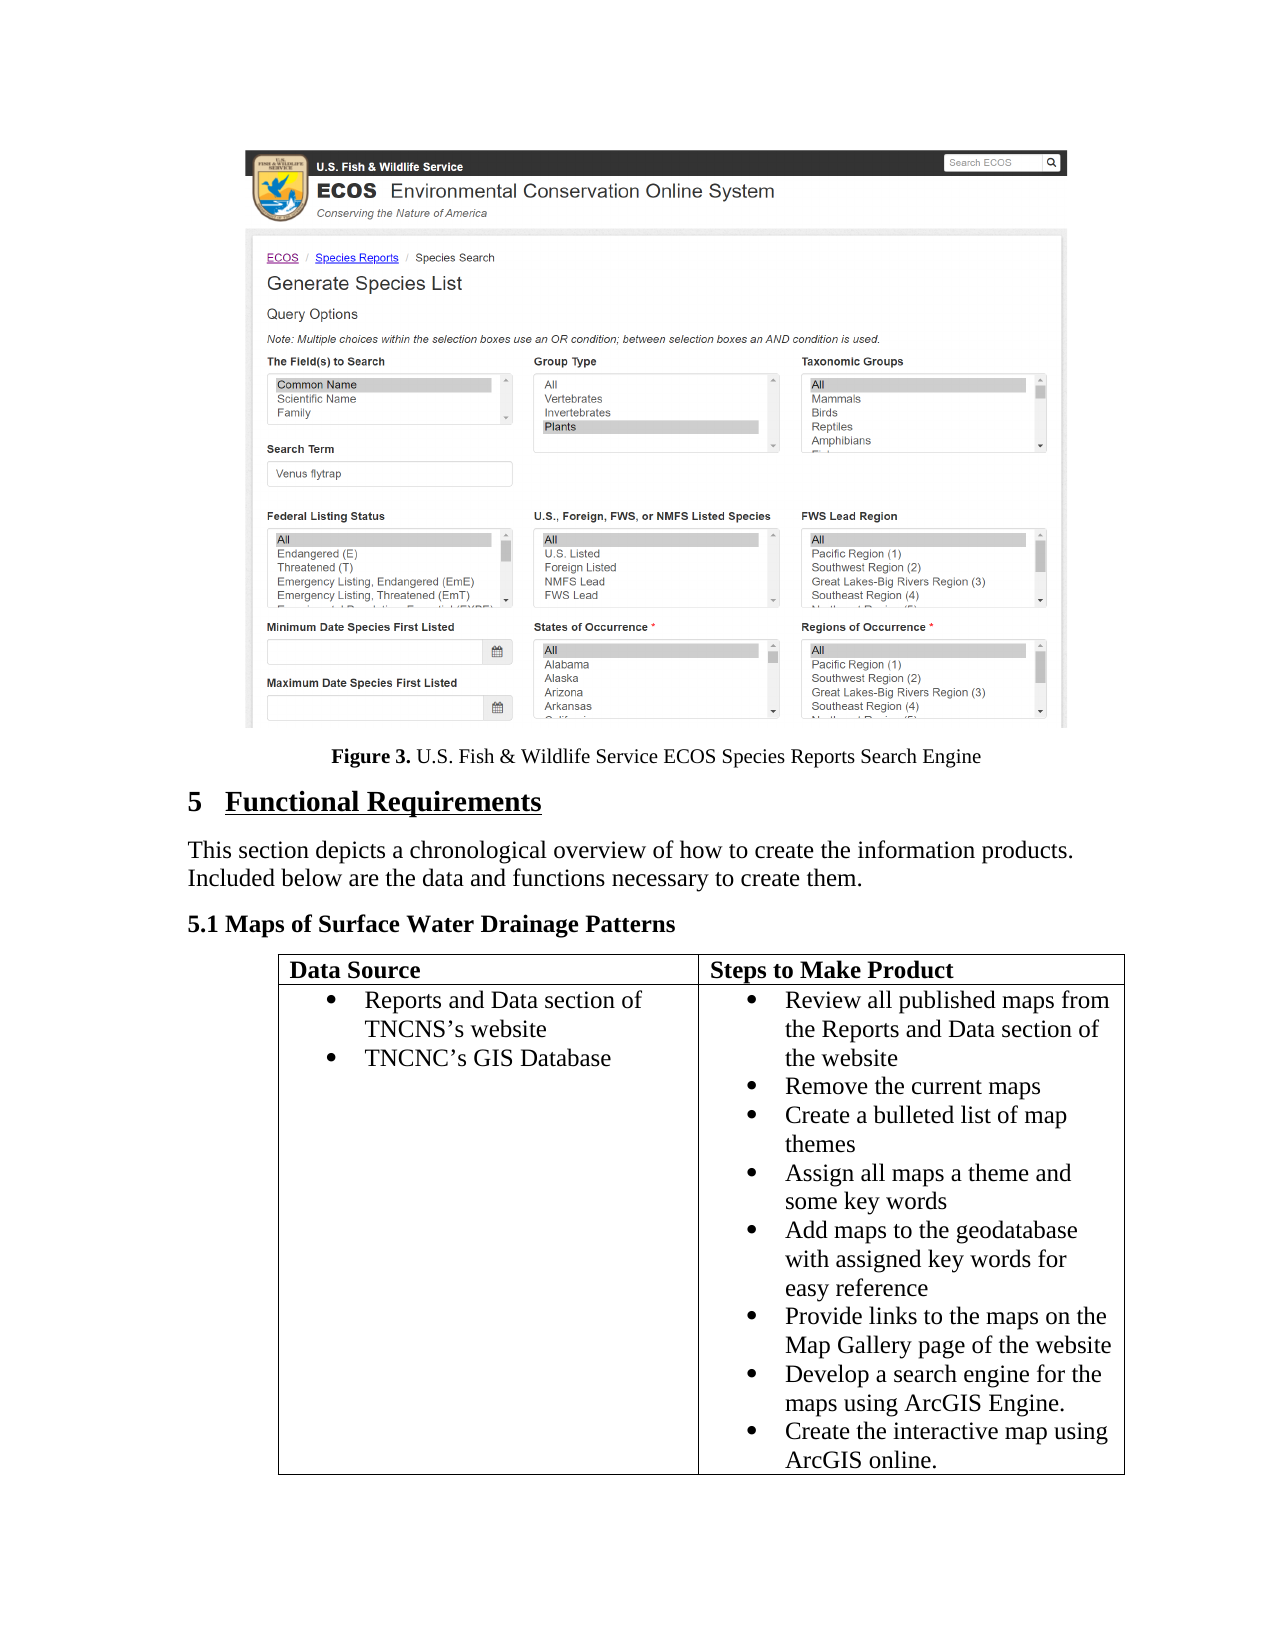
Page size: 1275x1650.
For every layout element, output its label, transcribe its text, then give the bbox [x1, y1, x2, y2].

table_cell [699, 985, 1124, 1474]
table_header Data Source [279, 955, 698, 984]
text Figure 3. U.S. Fish & Wildlife Service ECOS Species Reports Search Engine [187, 744, 1125, 768]
list Maps of Surface Water Drainage Patterns [187, 909, 1125, 938]
text This section depicts a chronological overview of how to create the information products. Included below are the data and functions necessary to create them. [187, 835, 1125, 892]
picture [245, 150, 1068, 728]
list Functional Requirements [187, 784, 1125, 818]
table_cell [279, 985, 698, 1474]
table_header Steps to Make Product [699, 955, 1124, 984]
